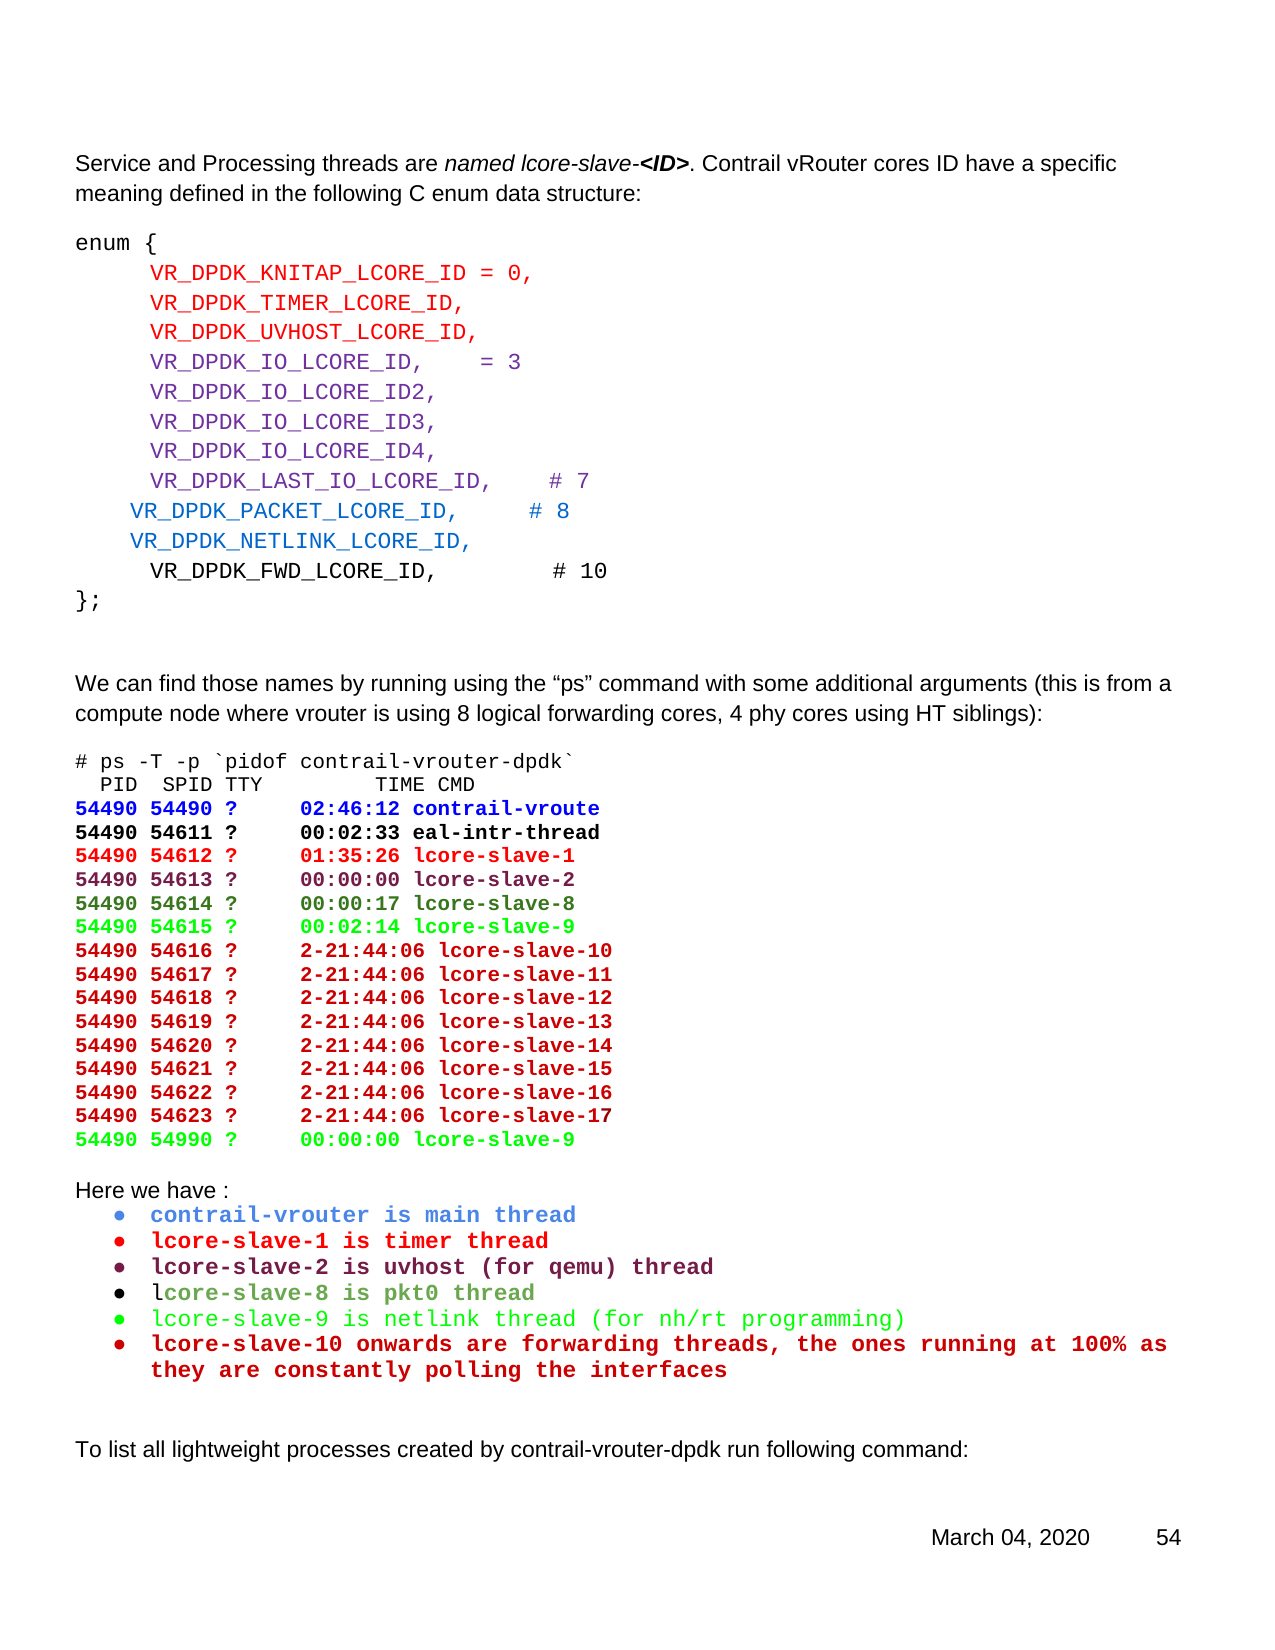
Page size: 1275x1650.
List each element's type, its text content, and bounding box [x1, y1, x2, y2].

text VR_DPDK_TIMER_LCORE_ID, [75, 291, 1181, 317]
text 54490 54619 ? 2-21:44:06 lcore-slave-13 [75, 1011, 1181, 1034]
text VR_DPDK_IO_LCORE_ID3, [75, 410, 1181, 436]
text PID SPID TTY TIME CMD [75, 774, 1181, 798]
text VR_DPDK_KNITAP_LCORE_ID = 0, [75, 261, 1181, 287]
text # ps -T -p `pidof contrail-vrouter-dpdk` [75, 751, 1181, 774]
text 54490 54615 ? 00:02:14 lcore-slave-9 [75, 916, 1181, 940]
text Service and Processing threads are named lcore-slave-<ID>. Contrail vRouter cores ID have a specific meaning defined in the following C enum data structure: [75, 150, 1181, 207]
text VR_DPDK_UVHOST_LCORE_ID, [75, 321, 1181, 347]
text VR_DPDK_NETLINK_LCORE_ID, [75, 529, 1181, 555]
text 54490 54614 ? 00:00:17 lcore-slave-8 [75, 893, 1181, 916]
text VR_DPDK_PACKET_LCORE_ID, # 8 [75, 499, 1181, 525]
list lcore-slave-1 is timer thread [112, 1229, 1181, 1255]
text 54490 54611 ? 00:02:33 eal-intr-thread [75, 822, 1181, 845]
text We can find those names by running using the “ps” command with some additional arguments (this is from a compute node where vrouter is using 8 logical forwarding cores, 4 phy cores using HT siblings): [75, 669, 1181, 726]
text 54490 54612 ? 01:35:26 lcore-slave-1 [75, 845, 1181, 869]
text 54490 54622 ? 2-21:44:06 lcore-slave-16 [75, 1082, 1181, 1106]
list lcore-slave-2 is uvhost (for qemu) thread [112, 1255, 1181, 1281]
text Here we have : [75, 1177, 1181, 1203]
text 54490 54621 ? 2-21:44:06 lcore-slave-15 [75, 1058, 1181, 1082]
text VR_DPDK_IO_LCORE_ID4, [75, 440, 1181, 466]
text }; [75, 589, 1181, 615]
text 54490 54613 ? 00:00:00 lcore-slave-2 [75, 869, 1181, 893]
text 54490 54990 ? 00:00:00 lcore-slave-9 [75, 1129, 1181, 1153]
text 54490 54620 ? 2-21:44:06 lcore-slave-14 [75, 1034, 1181, 1058]
text VR_DPDK_IO_LCORE_ID2, [75, 380, 1181, 406]
text VR_DPDK_FWD_LCORE_ID, # 10 [75, 559, 1181, 585]
text VR_DPDK_IO_LCORE_ID, = 3 [75, 350, 1181, 376]
text 54490 54490 ? 02:46:12 contrail-vroute [75, 798, 1181, 822]
text 54490 54618 ? 2-21:44:06 lcore-slave-12 [75, 987, 1181, 1011]
text 54490 54617 ? 2-21:44:06 lcore-slave-11 [75, 964, 1181, 987]
text To list all lightweight processes created by contrail-vrouter-dpdk run following command: [75, 1436, 1181, 1462]
text VR_DPDK_LAST_IO_LCORE_ID, # 7 [75, 469, 1181, 496]
list lcore-slave-9 is netlink thread (for nh/rt programming) [112, 1307, 1181, 1333]
text enum { [75, 231, 1181, 257]
list lcore-slave-10 onwards are forwarding threads, the ones running at 100% as they are constantly polling the interfaces [112, 1333, 1181, 1385]
list lcore-slave-8 is pkt0 thread [112, 1281, 1181, 1307]
text 54490 54616 ? 2-21:44:06 lcore-slave-10 [75, 940, 1181, 964]
list contrail-vrouter is main thread [112, 1203, 1181, 1229]
text 54490 54623 ? 2-21:44:06 lcore-slave-17 [75, 1106, 1181, 1129]
